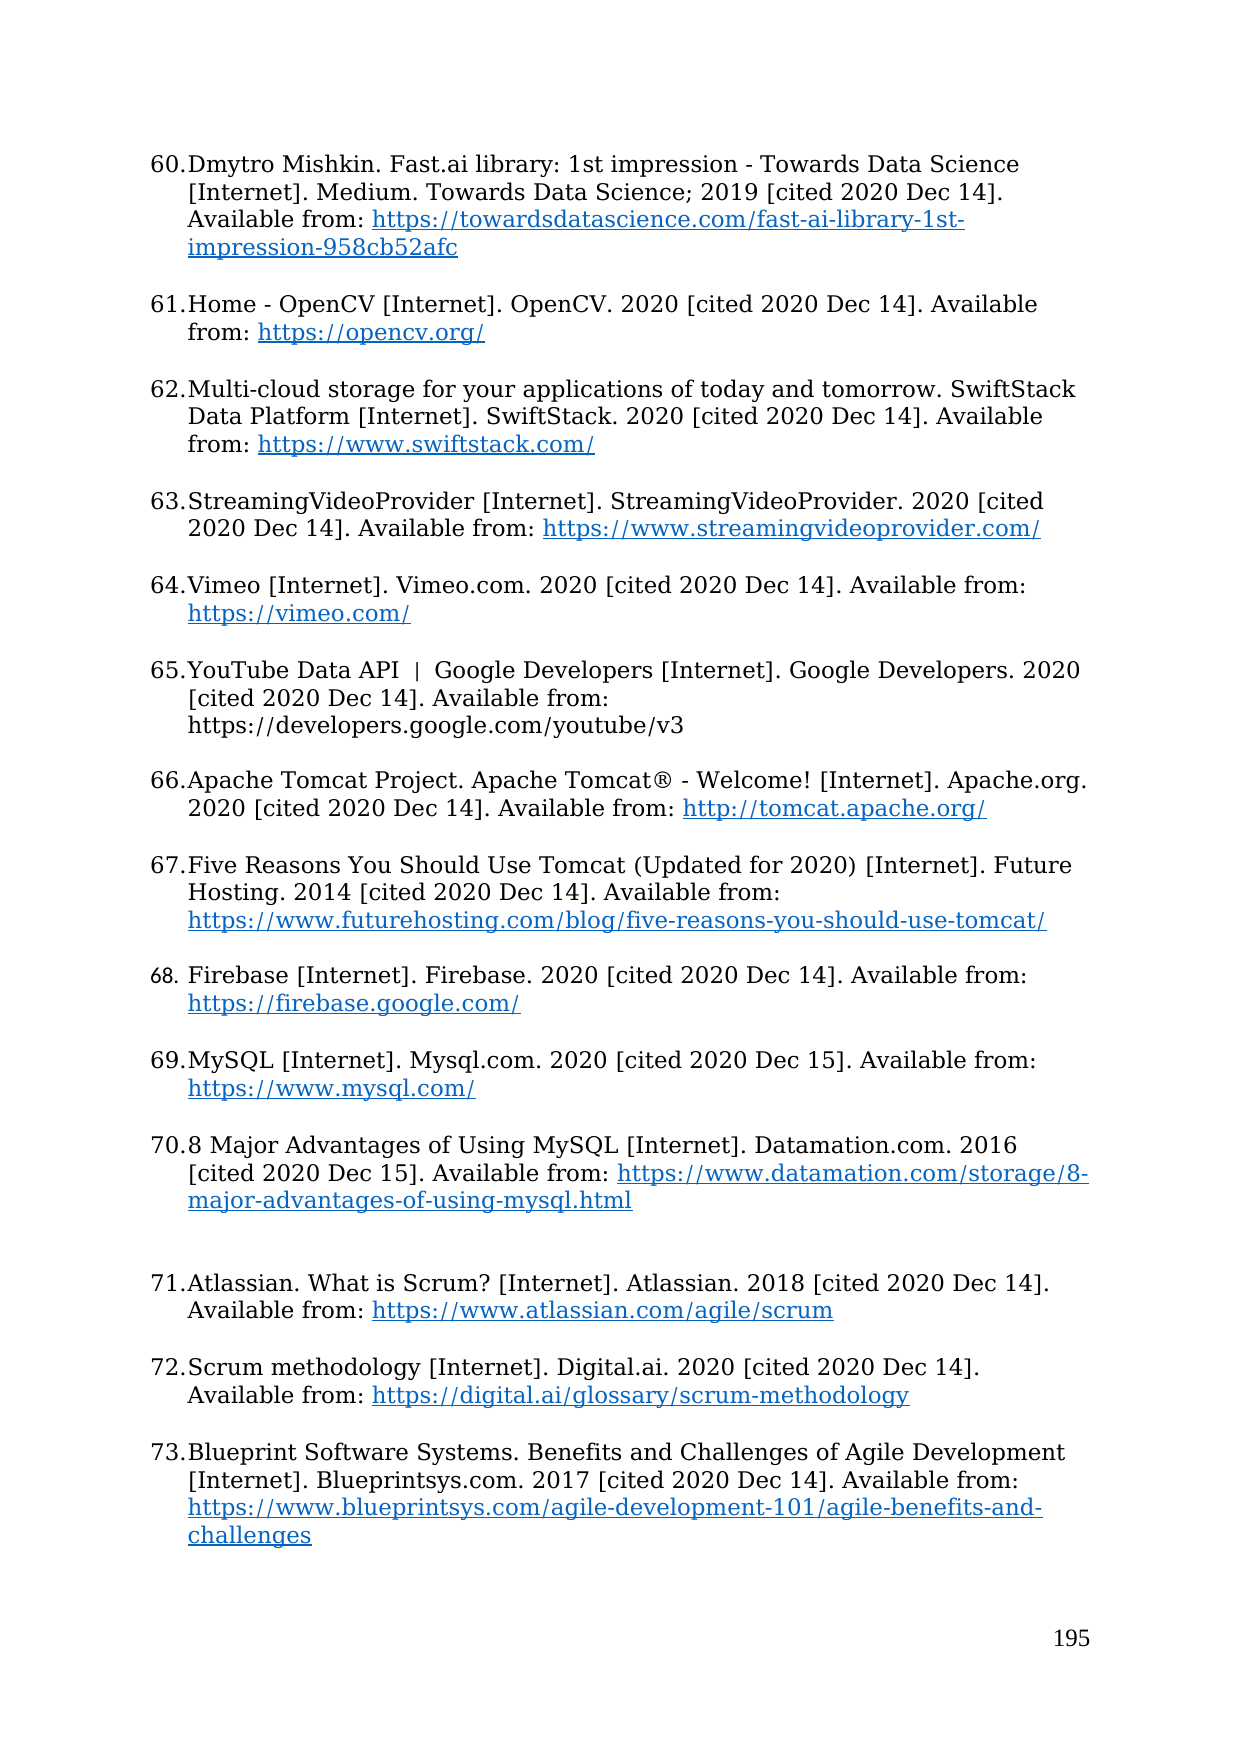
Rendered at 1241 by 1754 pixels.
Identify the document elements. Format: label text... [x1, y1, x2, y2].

list Vimeo [Internet]. Vimeo.com. 2020 [cited 2020 Dec 14]. Available from: https://vimeo.com/ [150, 571, 1090, 626]
list 8 Major Advantages of Using MySQL [Internet]. Datamation.com. 2016 [cited 2020 Dec 15]. Available from: https://www.datamation.com/storage/8-major-advantages-of-using-mysql.html [150, 1131, 1090, 1213]
list Apache Tomcat Project. Apache Tomcat® - Welcome! [Internet]. Apache.org. 2020 [cited 2020 Dec 14]. Available from: http://tomcat.apache.org/ [150, 766, 1090, 821]
list MySQL [Internet]. Mysql.com. 2020 [cited 2020 Dec 15]. Available from: https://www.mysql.com/ [150, 1046, 1090, 1101]
list Blueprint Software Systems. Benefits and Challenges of Agile Development [Internet]. Blueprintsys.com. 2017 [cited 2020 Dec 14]. Available from: https://www.blueprintsys.com/agile-development-101/agile-benefits-and-challenges [150, 1438, 1090, 1548]
list Scrum methodology [Internet]. Digital.ai. 2020 [cited 2020 Dec 14]. Available from: https://digital.ai/glossary/scrum-methodology [150, 1353, 1090, 1408]
list Multi-cloud storage for your applications of today and tomorrow. SwiftStack Data Platform [Internet]. SwiftStack. 2020 [cited 2020 Dec 14]. Available from: https://www.swiftstack.com/ [150, 374, 1090, 457]
list Five Reasons You Should Use Tomcat (Updated for 2020) [Internet]. Future Hosting. 2014 [cited 2020 Dec 14]. Available from: https://www.futurehosting.com/blog/five-reasons-you-should-use-tomcat/ [150, 851, 1090, 933]
list StreamingVideoProvider [Internet]. StreamingVideoProvider. 2020 [cited 2020 Dec 14]. Available from: https://www.streamingvideoprovider.com/ [150, 487, 1090, 542]
list YouTube Data API | Google Developers [Internet]. Google Developers. 2020 [cited 2020 Dec 14]. Available from: https://developers.google.com/youtube/v3 [150, 656, 1090, 738]
list Home - OpenCV [Internet]. OpenCV. 2020 [cited 2020 Dec 14]. Available from: https://opencv.org/ [150, 290, 1090, 345]
list Dmytro Mishkin. Fast.ai library: 1st impression - Towards Data Science [Internet]. Medium. Towards Data Science; 2019 [cited 2020 Dec 14]. Available from: https://towardsdatascience.com/fast-ai-library-1st-impression-958cb52afc [150, 150, 1090, 260]
list Firebase [Internet]. Firebase. 2020 [cited 2020 Dec 14]. Available from: https://firebase.google.com/ [150, 961, 1090, 1017]
list Atlassian. What is Scrum? [Internet]. Atlassian. 2018 [cited 2020 Dec 14]. Available from: https://www.atlassian.com/agile/scrum [150, 1268, 1090, 1323]
